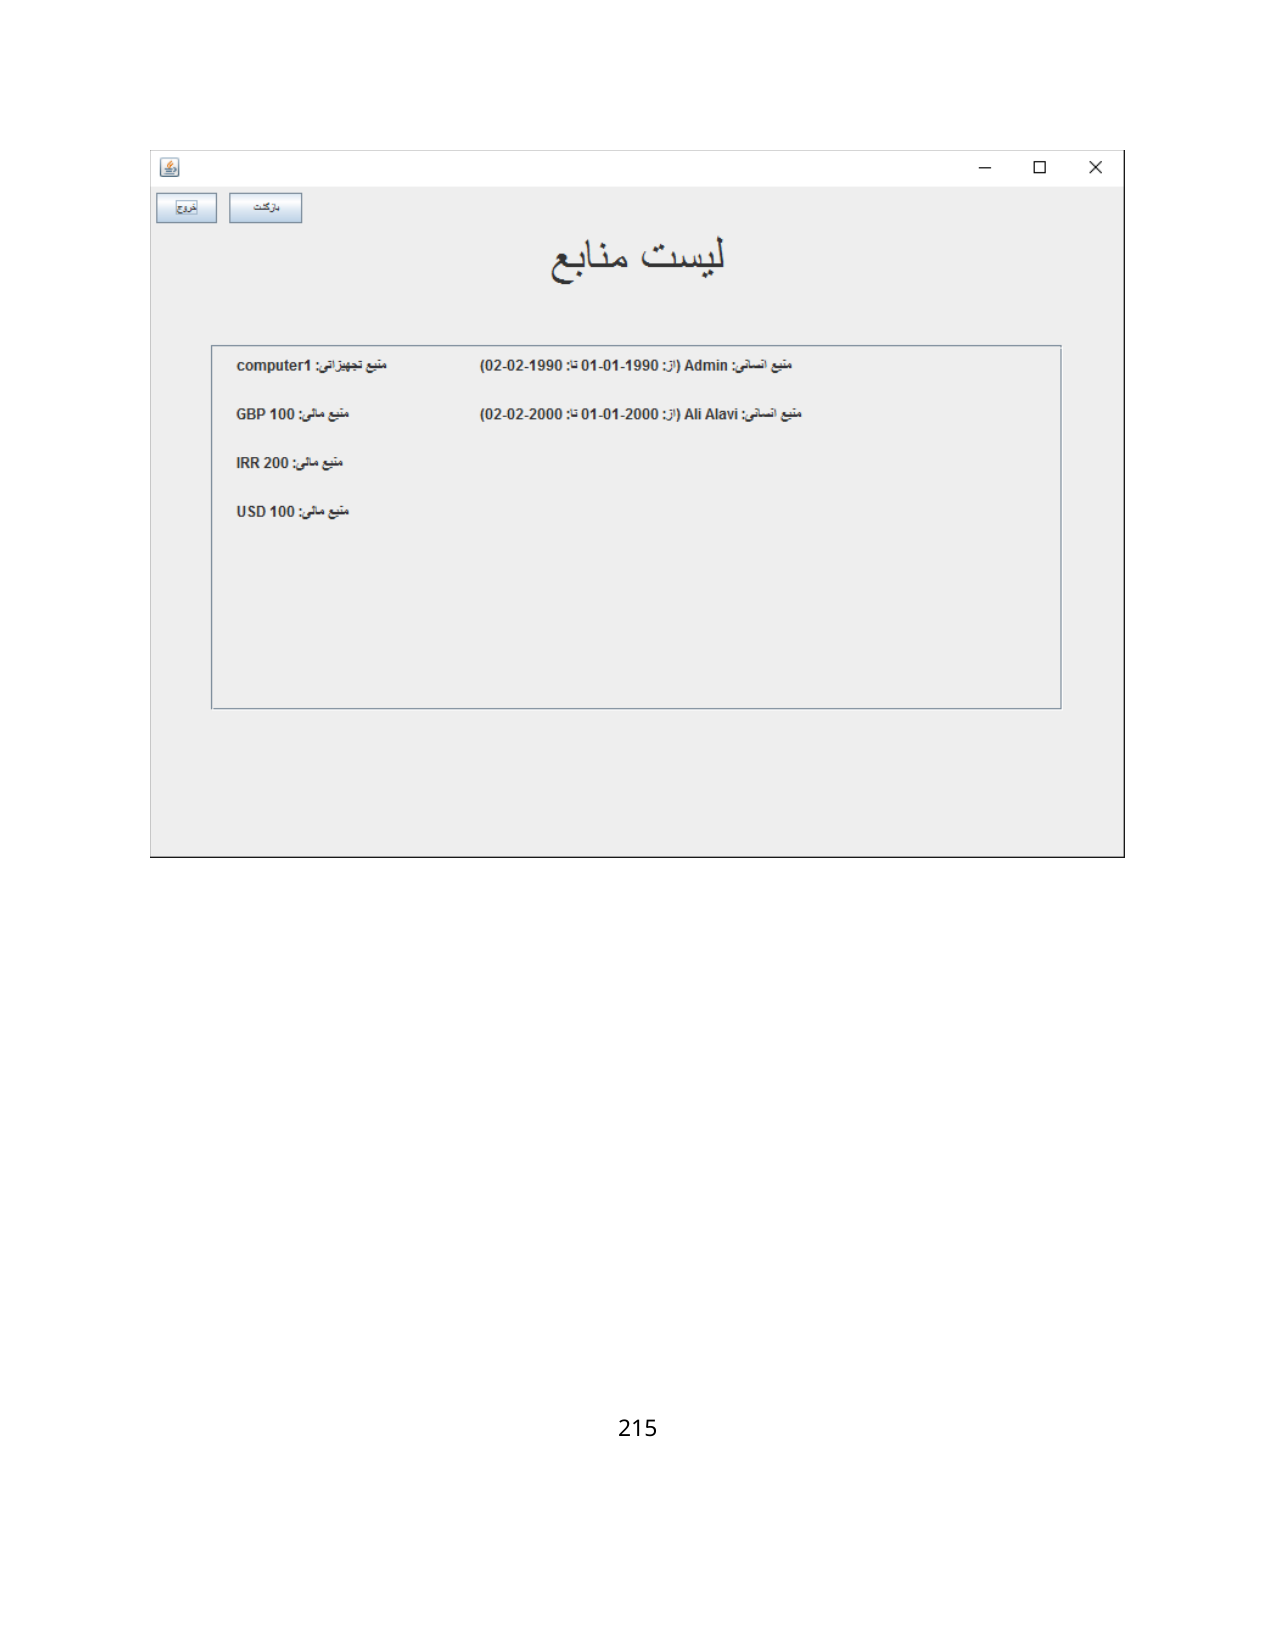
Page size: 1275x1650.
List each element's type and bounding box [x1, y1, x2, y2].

picture [150, 150, 1125, 858]
